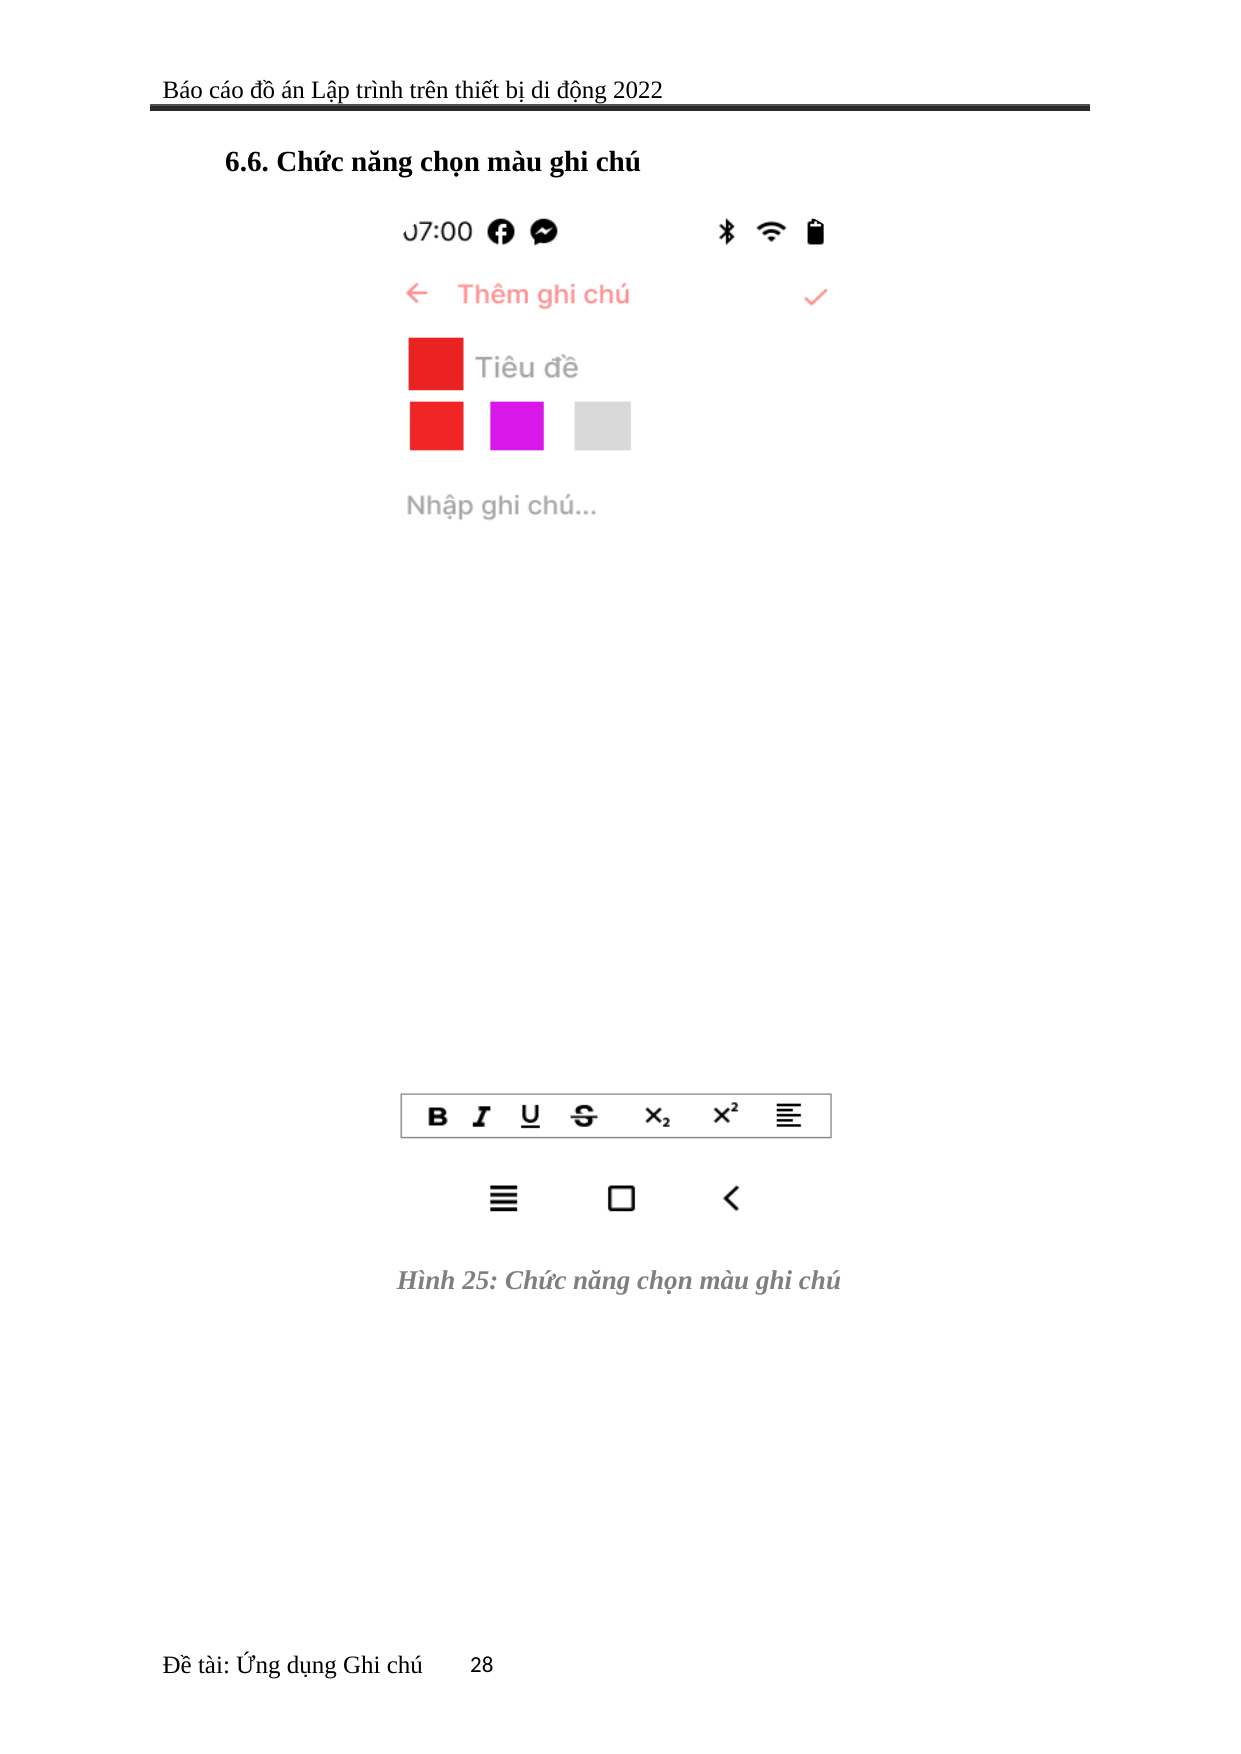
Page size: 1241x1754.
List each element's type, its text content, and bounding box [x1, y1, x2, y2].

list Hình 25: Chức năng chọn màu ghi chú [150, 1264, 1090, 1295]
picture [378, 210, 860, 1233]
list Chức năng chọn màu ghi chú [150, 144, 1090, 178]
